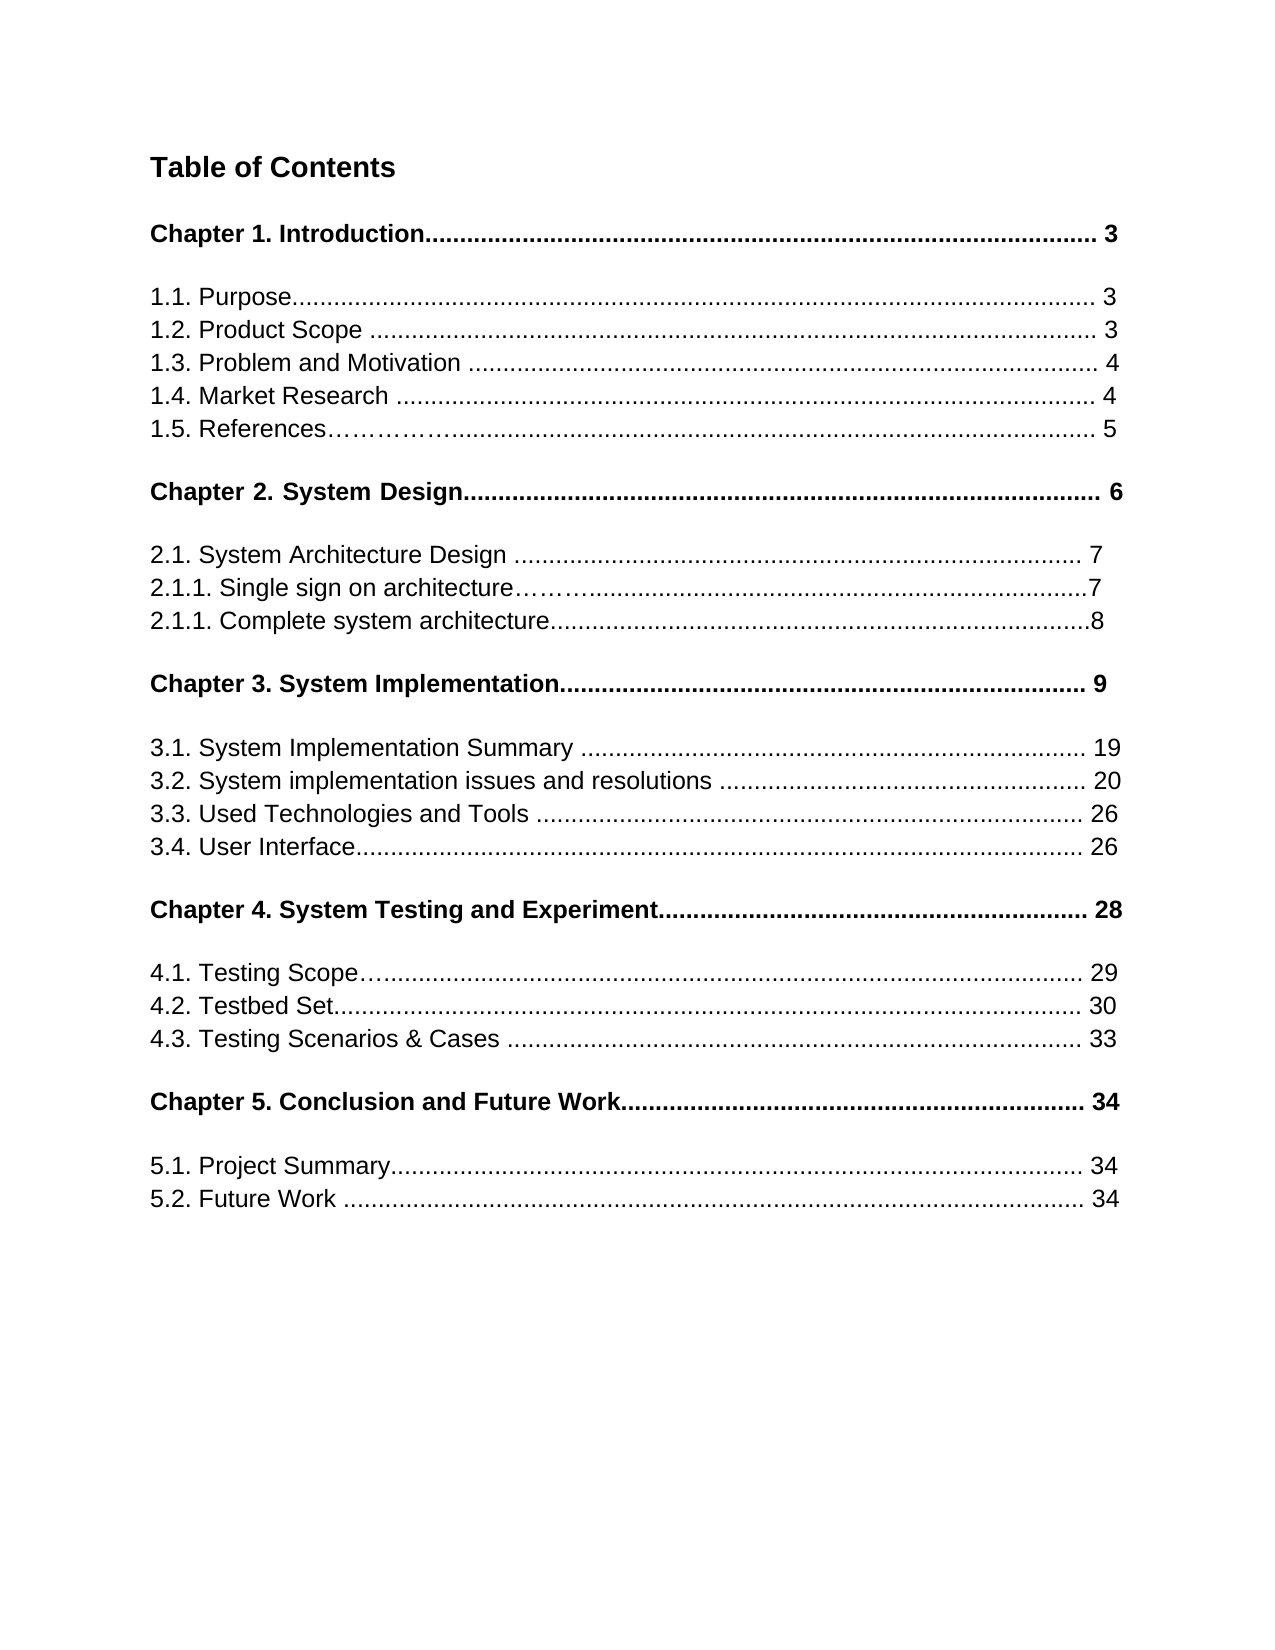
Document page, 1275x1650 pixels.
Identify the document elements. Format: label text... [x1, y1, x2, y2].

text 1.2. Product Scope ......................................................................................................... 3 [150, 315, 1125, 344]
text 2.1.1. Complete system architecture..............................................................................8 [150, 606, 1125, 635]
text Chapter 3. System Implementation............................................................................ 9 [150, 669, 1125, 698]
text 1.1. Purpose.................................................................................................................... 3 [150, 282, 1125, 311]
text Chapter 2. System Design............................................................................................ 6 [150, 477, 1125, 536]
text 1.5. References……………............................................................................................. 5 [150, 414, 1125, 443]
text 2.1.1. Single sign on architecture………........................................................................7 [150, 573, 1125, 602]
text Table of Contents [150, 150, 1125, 183]
text 1.3. Problem and Motivation ........................................................................................... 4 [150, 348, 1125, 377]
text 1.4. Market Research ..................................................................................................... 4 [150, 381, 1125, 410]
text 4.1. Testing Scope…..................................................................................................... 29 [150, 958, 1125, 987]
text Chapter 5. Conclusion and Future Work................................................................... 34 [150, 1087, 1125, 1116]
text 5.2. Future Work ........................................................................................................... 34 [150, 1184, 1125, 1212]
text 5.1. Project Summary.................................................................................................... 34 [150, 1151, 1125, 1179]
text 3.1. System Implementation Summary ......................................................................... 19 [150, 733, 1125, 761]
text 4.3. Testing Scenarios & Cases ................................................................................... 33 [150, 1024, 1125, 1053]
text 3.4. User Interface......................................................................................................... 26 [150, 832, 1125, 860]
text 3.3. Used Technologies and Tools ............................................................................... 26 [150, 799, 1125, 827]
text Chapter 4. System Testing and Experiment.............................................................. 28 [150, 895, 1125, 924]
text 2.1. System Architecture Design .................................................................................. 7 [150, 540, 1125, 569]
text Chapter 1. Introduction................................................................................................. 3 [150, 219, 1125, 247]
text 4.2. Testbed Set............................................................................................................ 30 [150, 991, 1125, 1020]
text 3.2. System implementation issues and resolutions ..................................................... 20 [150, 766, 1125, 794]
